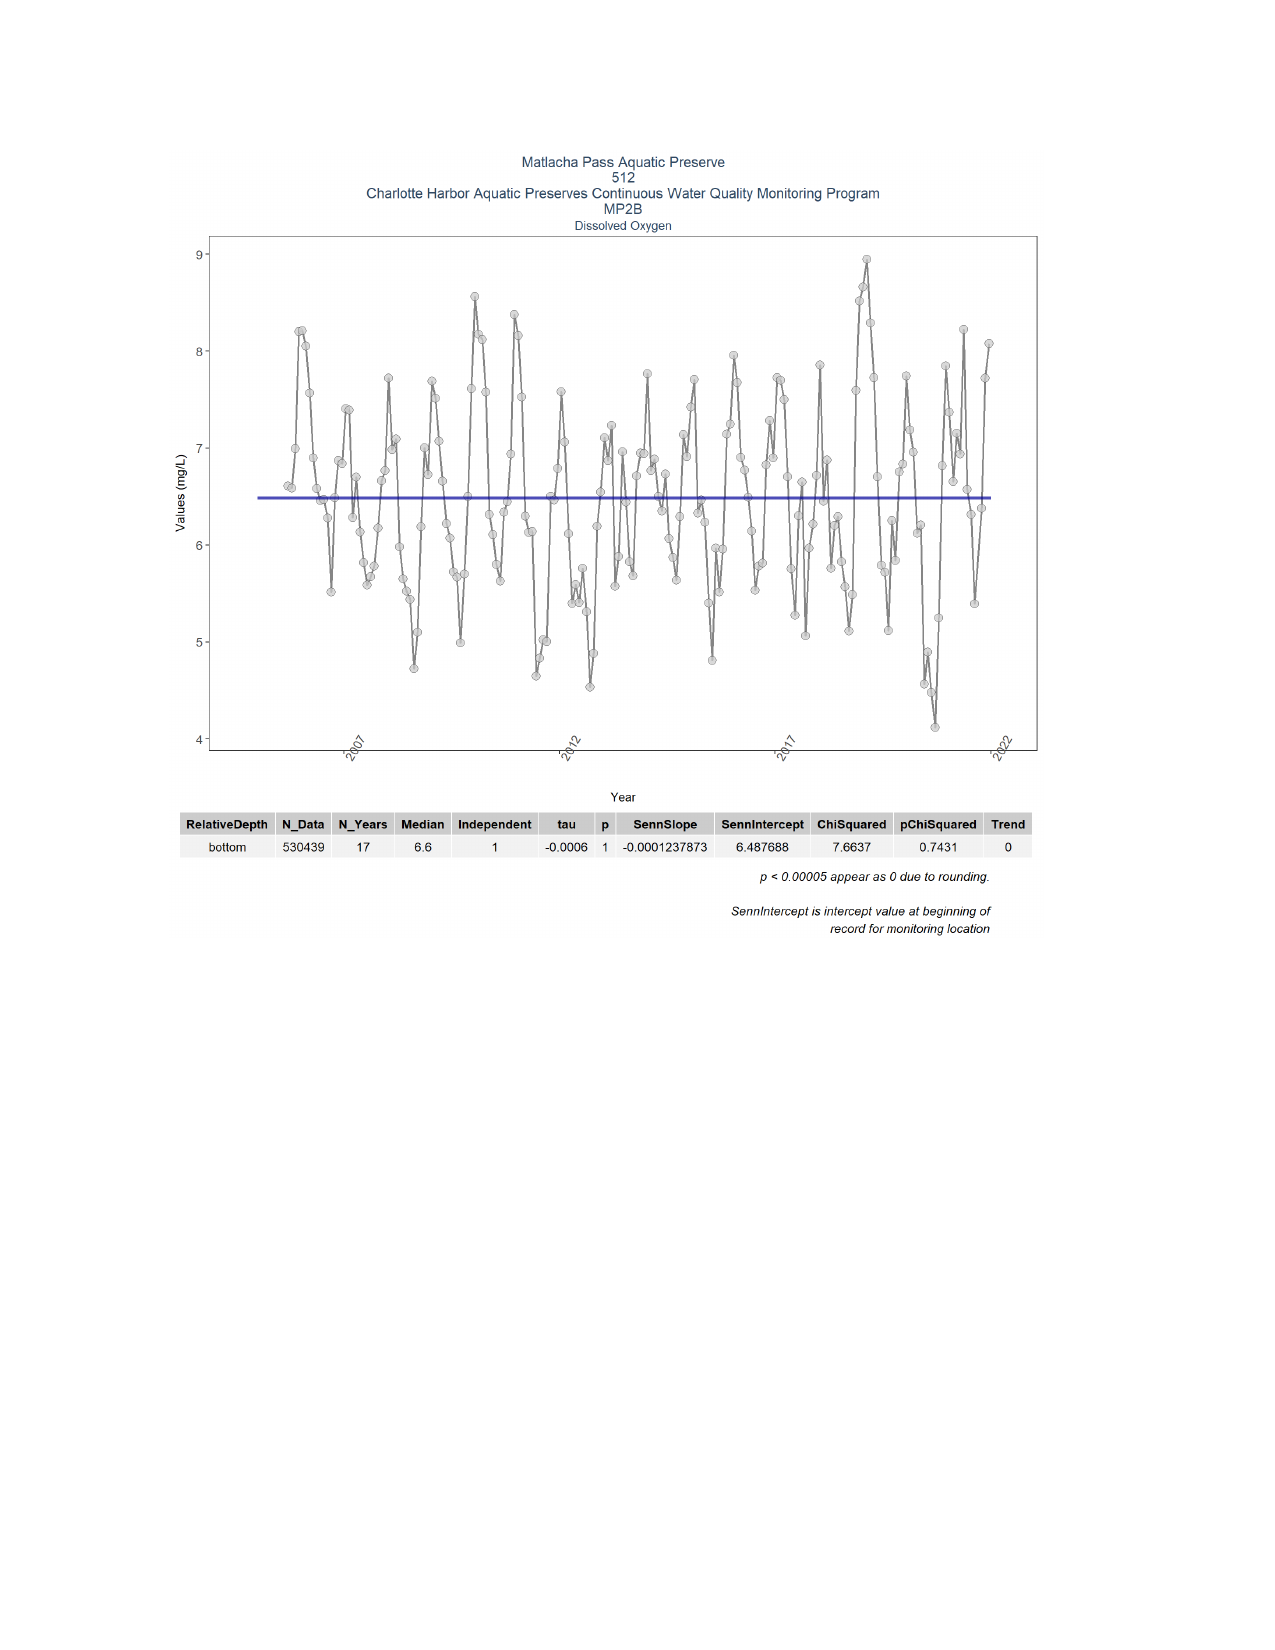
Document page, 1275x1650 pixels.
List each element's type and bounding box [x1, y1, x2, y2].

picture [168, 150, 1044, 938]
